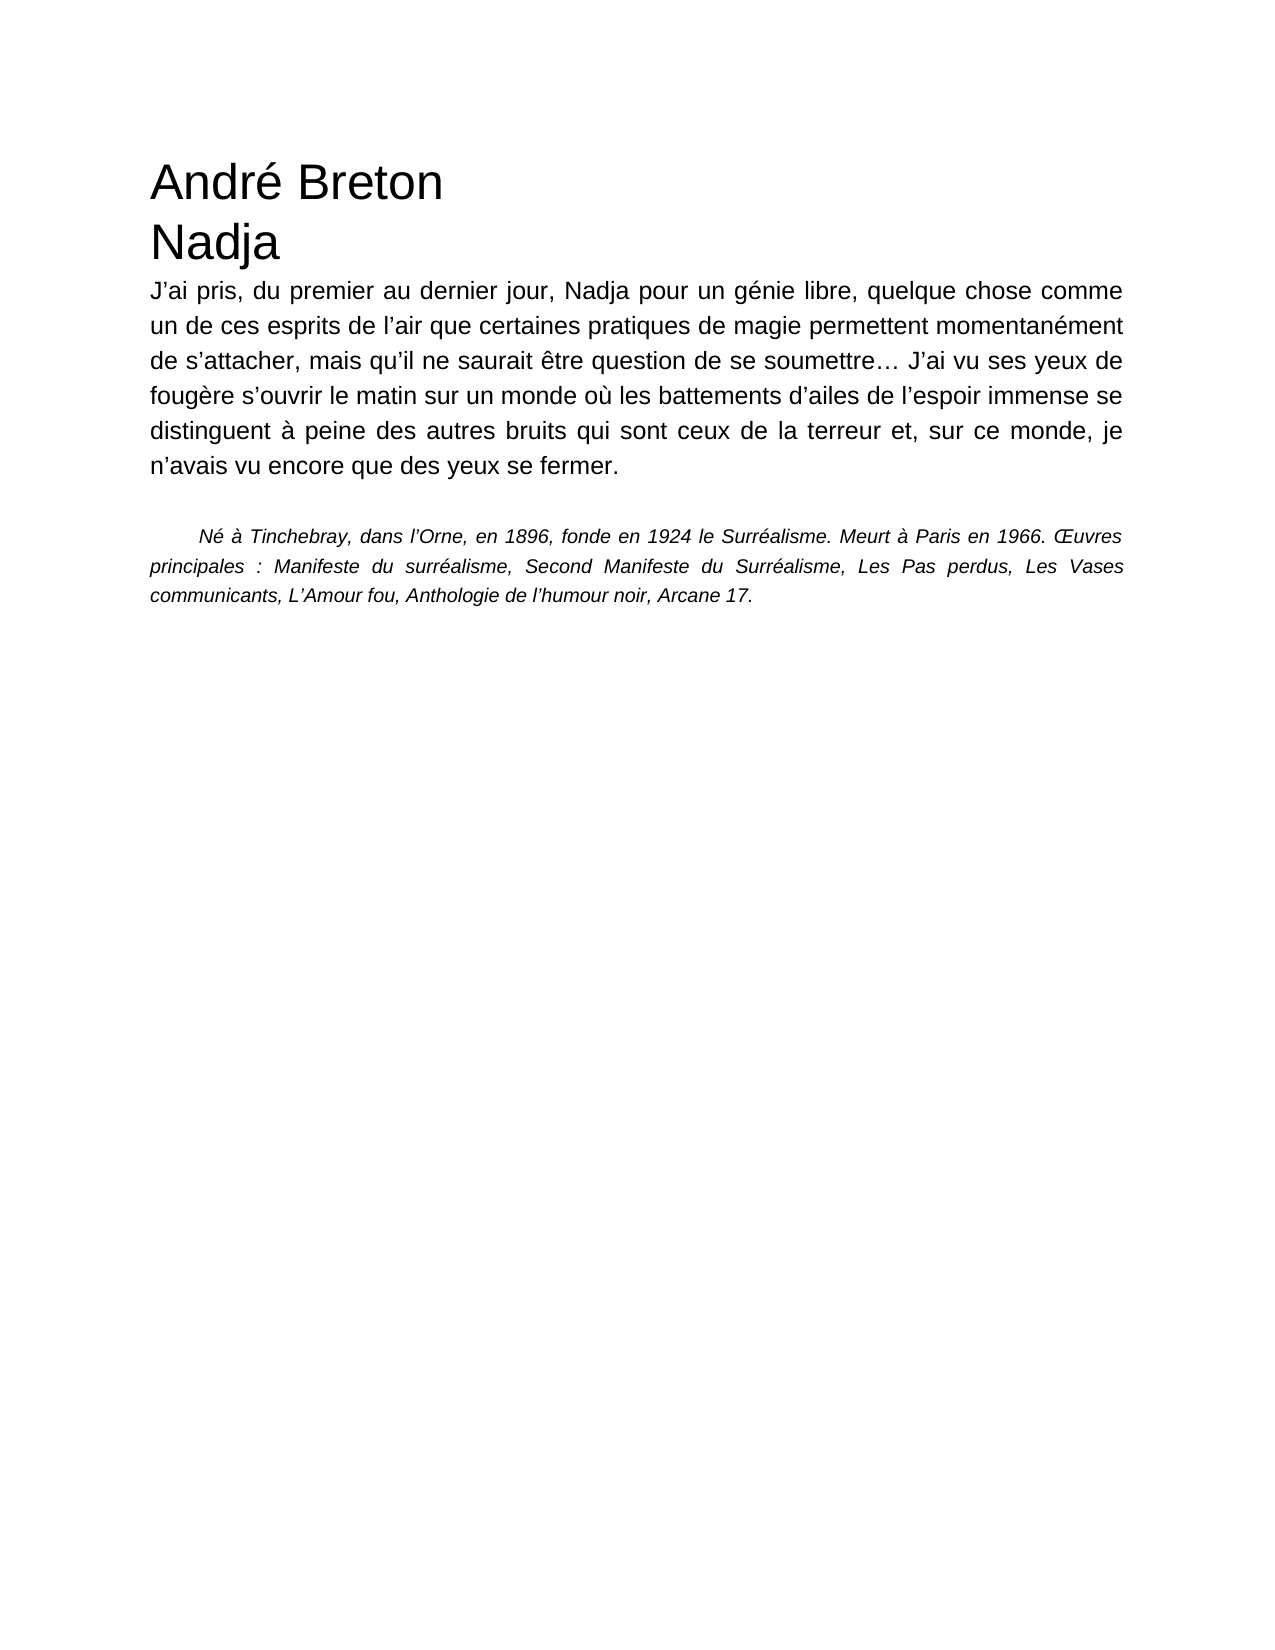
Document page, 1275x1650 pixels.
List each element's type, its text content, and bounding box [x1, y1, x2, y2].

text J’ai pris, du premier au dernier jour, Nadja pour un génie libre, quelque chose comme un de ces esprits de l’air que certaines pratiques de magie permettent momentanément de s’attacher, mais qu’il ne saurait être question de se soumettre… J’ai vu ses yeux de fougère s’ouvrir le matin sur un monde où les battements d’ailes de l’espoir immense se distinguent à peine des autres bruits qui sont ceux de la terreur et, sur ce monde, je n’avais vu encore que des yeux se fermer. [150, 270, 1125, 479]
text André Breton [150, 150, 1125, 210]
text Né à Tinchebray, dans l’Orne, en 1896, fonde en 1924 le Surréalisme. Meurt à Paris en 1966. Œuvres principales : Manifeste du surréalisme, Second Manifeste du Surréalisme, Les Pas perdus, Les Vases communicants, L’Amour fou, Anthologie de l’humour noir, Arcane 17. [150, 519, 1125, 606]
text Nadja [150, 210, 1125, 270]
